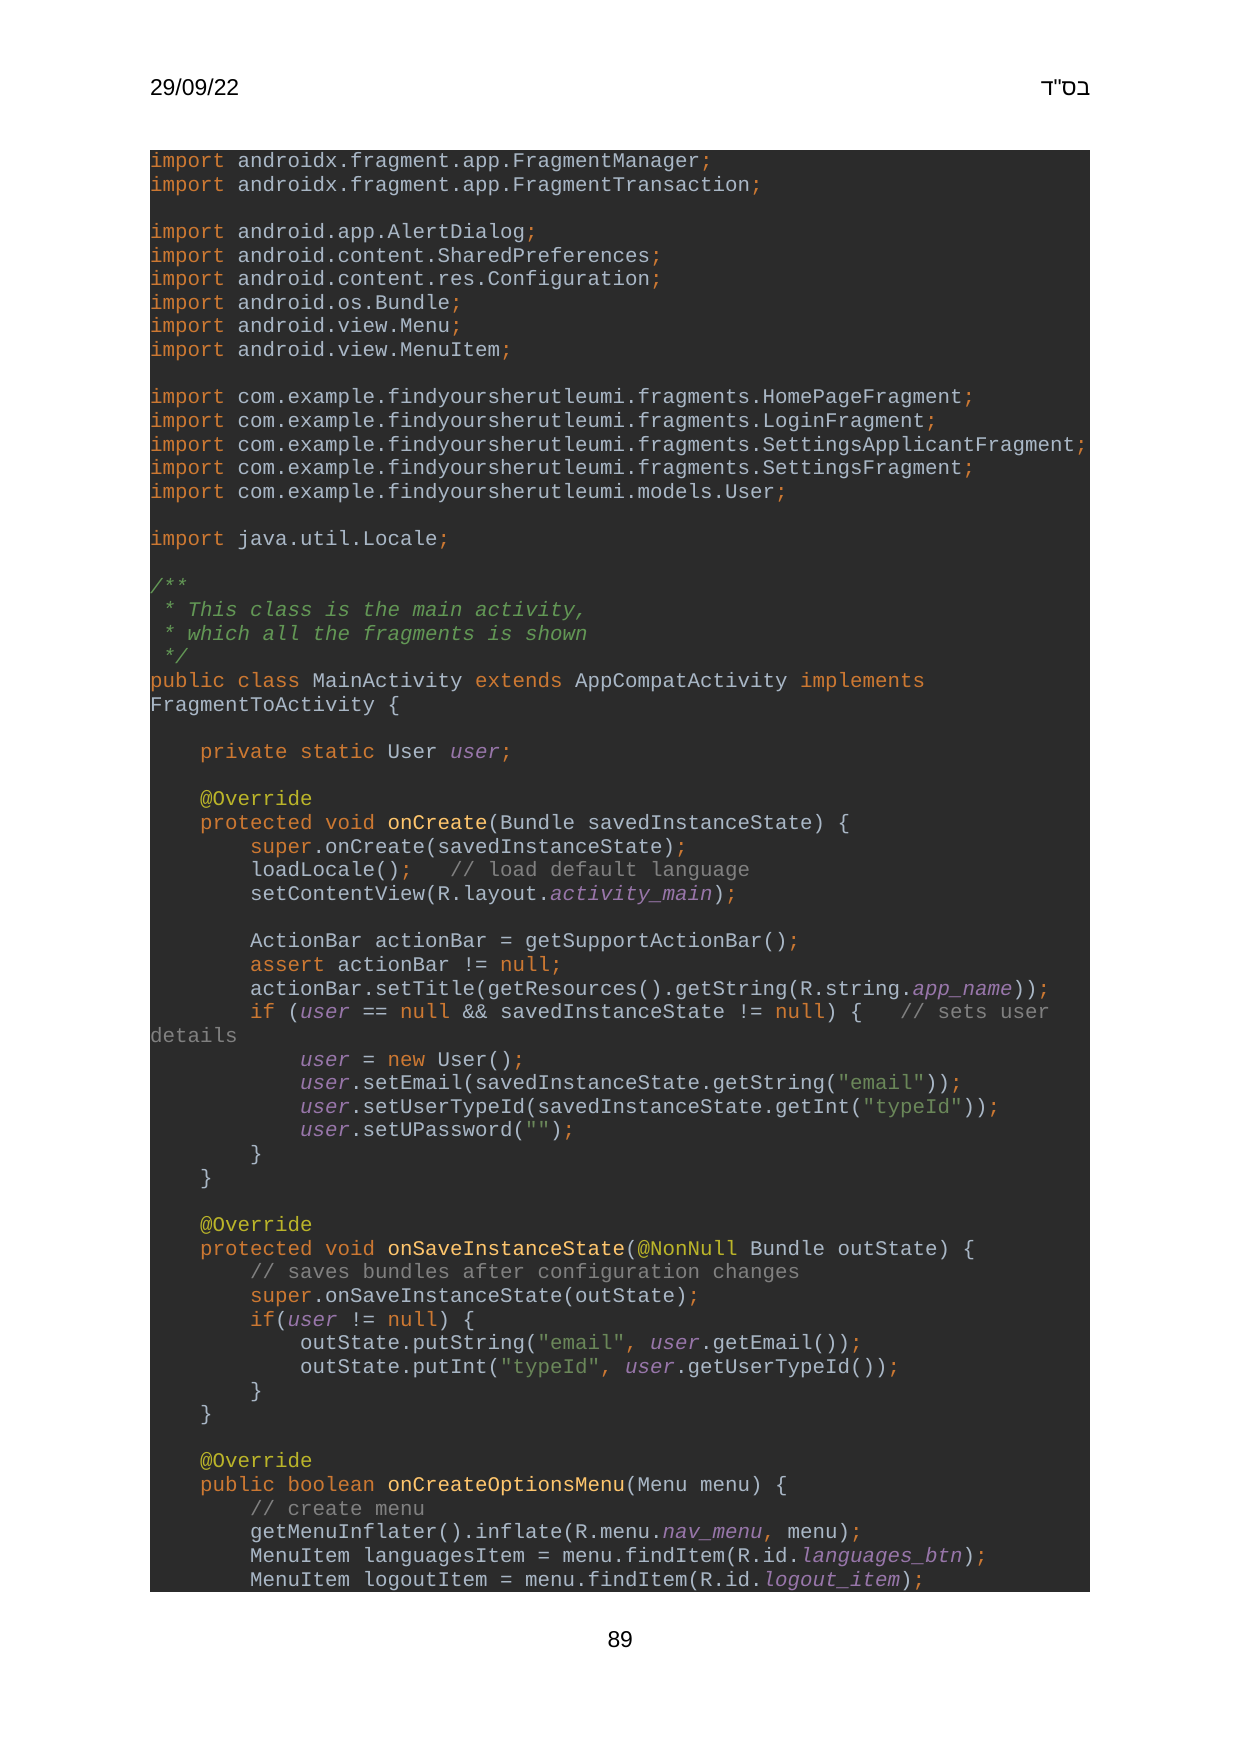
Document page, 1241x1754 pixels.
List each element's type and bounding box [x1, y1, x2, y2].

text [150, 150, 1090, 1592]
